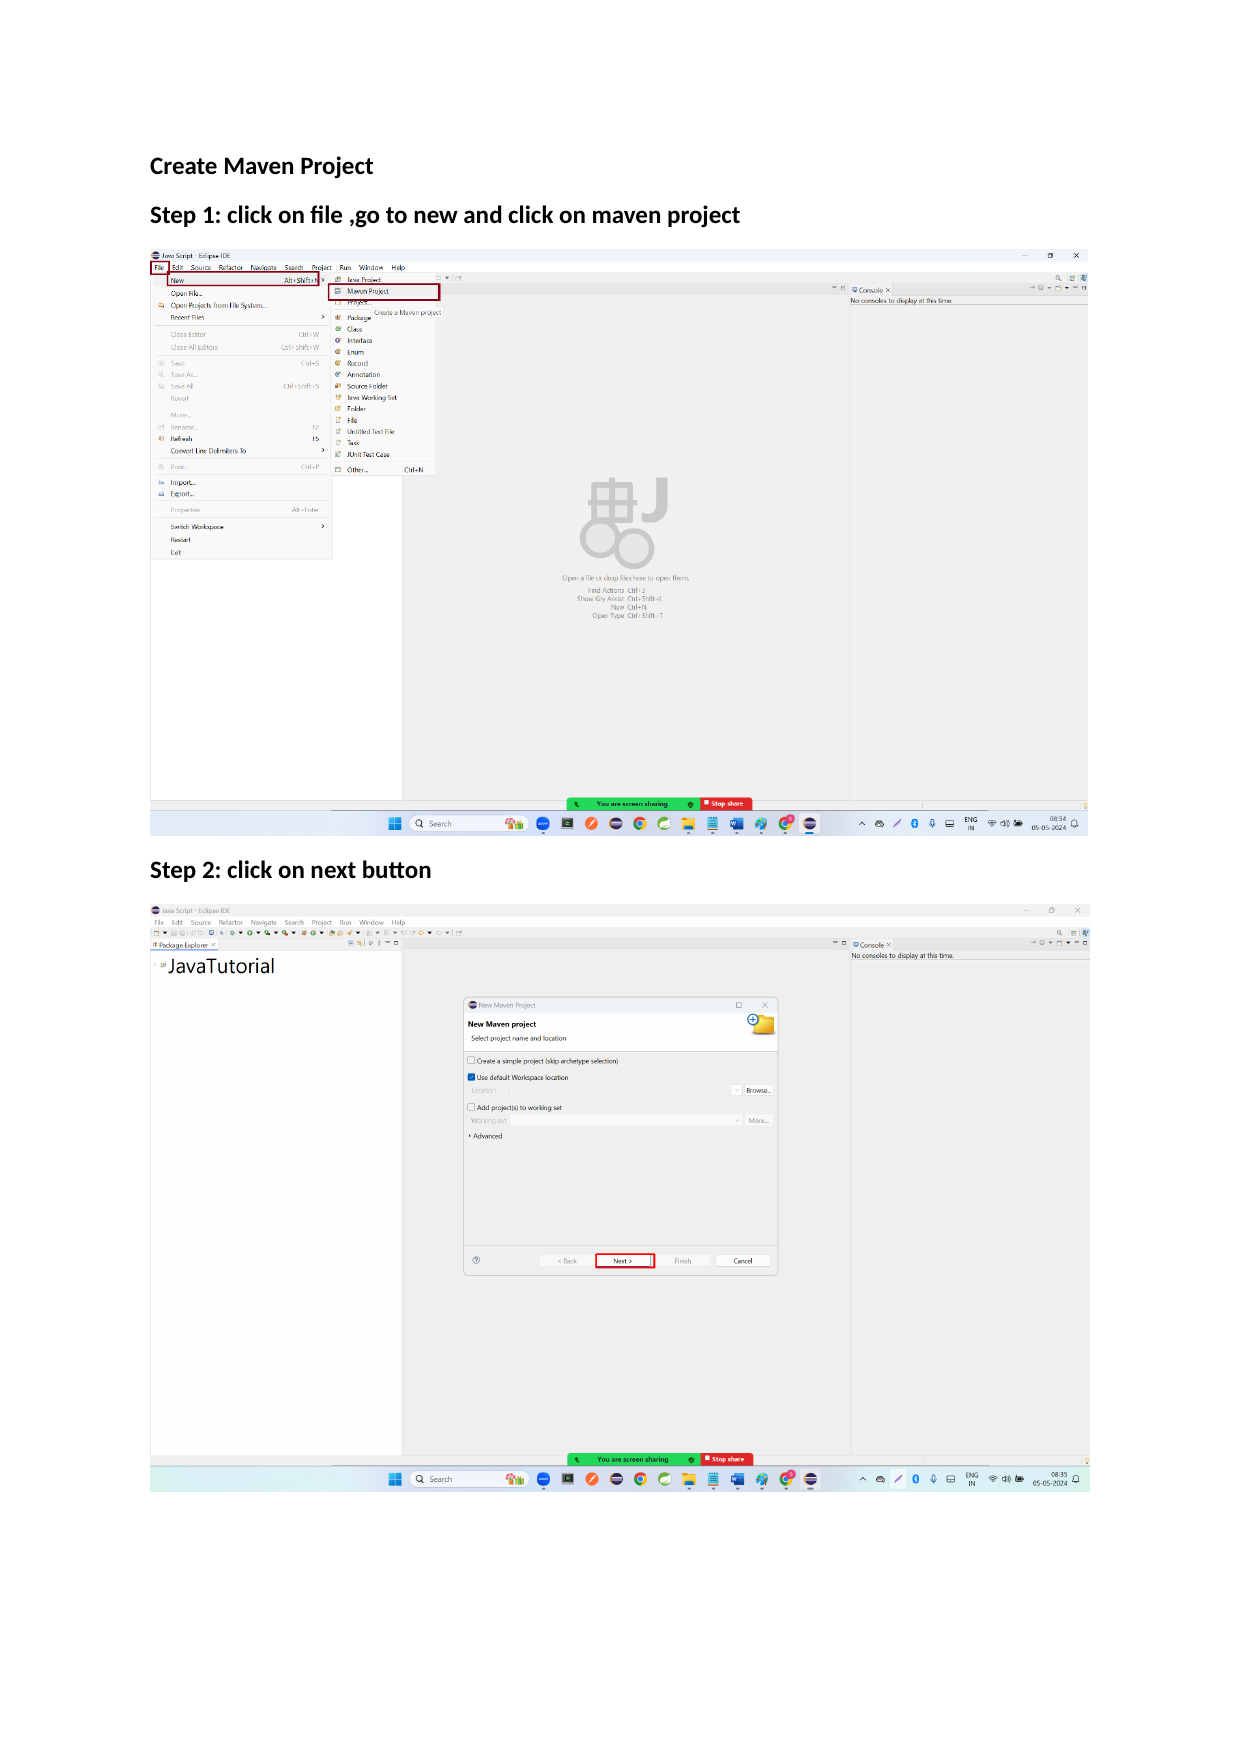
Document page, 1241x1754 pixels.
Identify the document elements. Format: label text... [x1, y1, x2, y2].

picture [150, 249, 1088, 836]
text Create Maven Project [150, 150, 1090, 181]
text Step 1: click on file ,go to new and click on maven project [150, 199, 1090, 230]
picture [150, 904, 1091, 1492]
text Step 2: click on next button [150, 855, 1090, 885]
